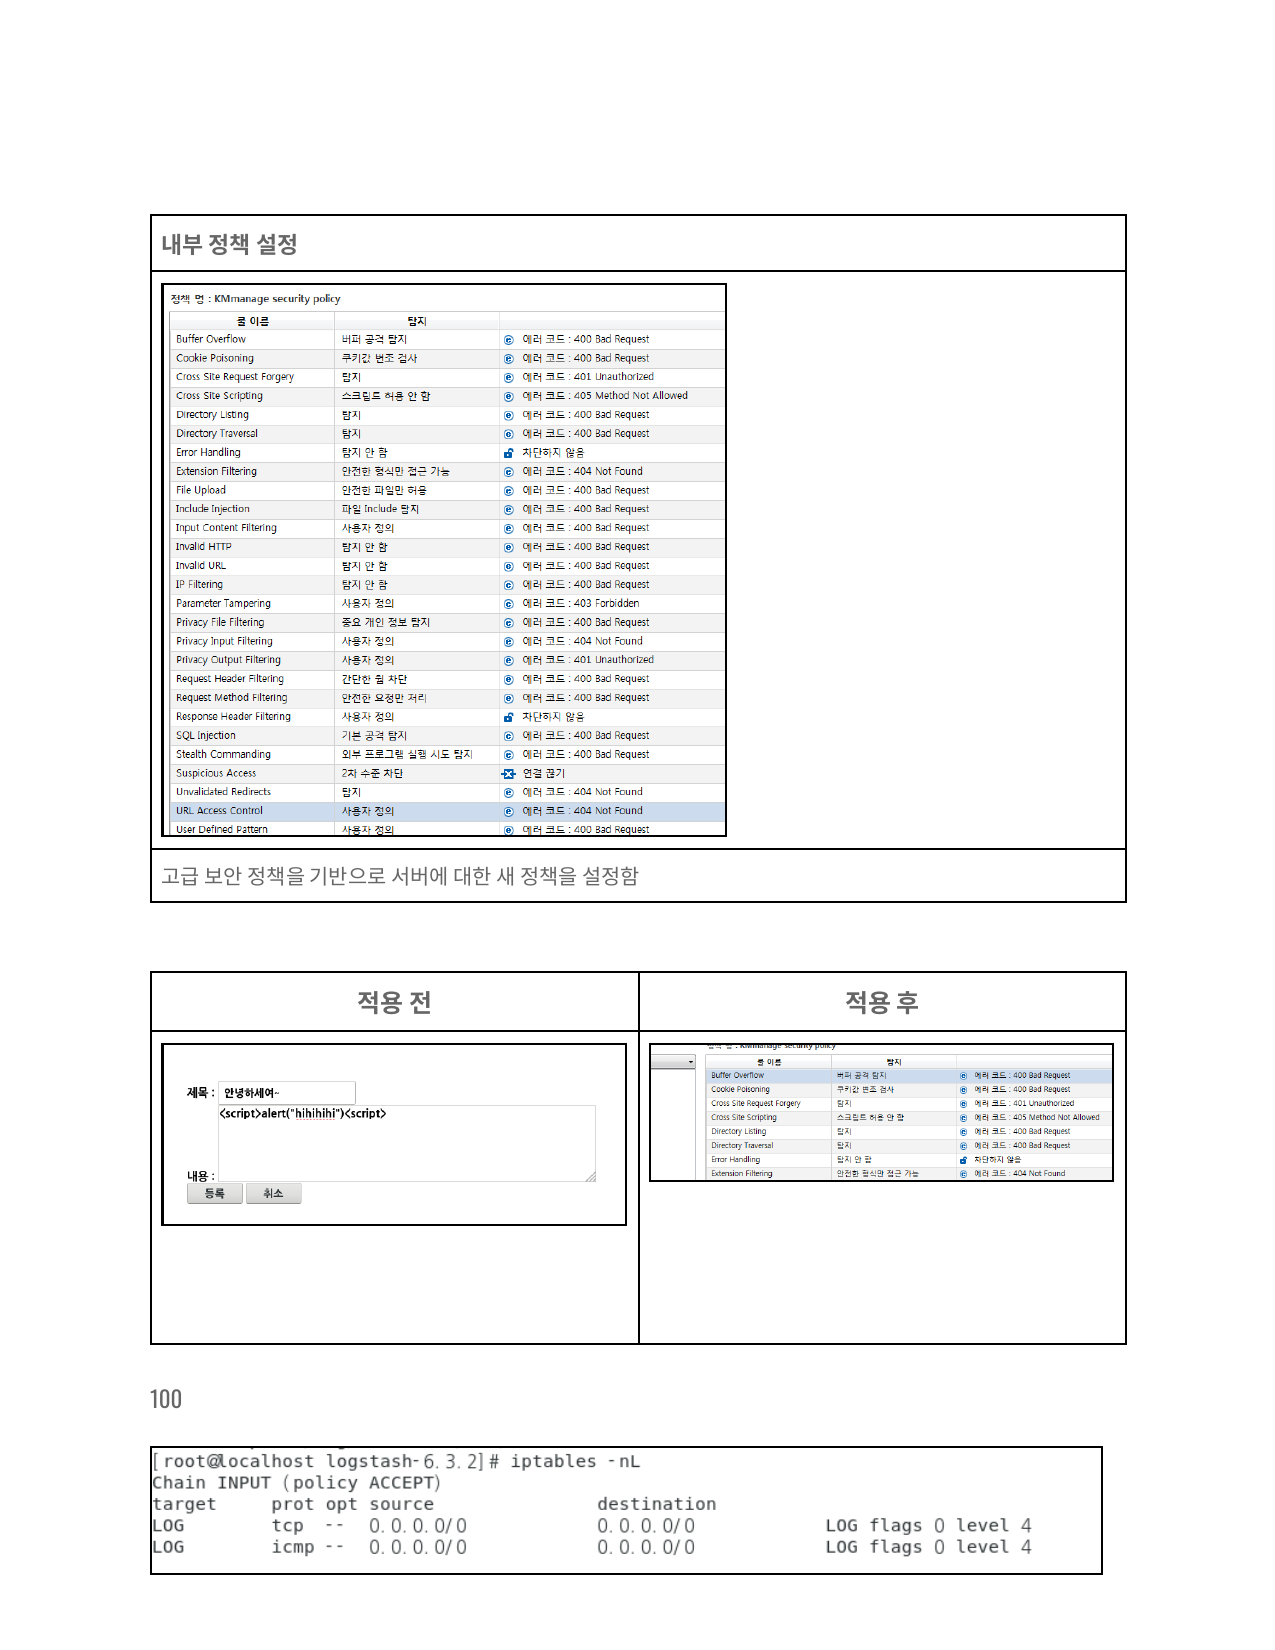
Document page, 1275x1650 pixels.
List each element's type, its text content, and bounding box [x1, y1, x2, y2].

picture [164, 1045, 625, 1224]
table_cell 고급 보안 정책을 기반으로 서버에 대한 새 정책을 설정함 [152, 850, 1125, 901]
table_cell [152, 1032, 638, 1342]
picture [164, 285, 725, 835]
table_cell [152, 272, 1125, 848]
table_cell [640, 1032, 1125, 1342]
table_header 적용 전 [152, 973, 638, 1030]
picture [651, 1045, 1112, 1180]
table_header 내부 정책 설정 [152, 216, 1125, 270]
picture [152, 1448, 1101, 1573]
table_header 적용 후 [640, 973, 1125, 1030]
